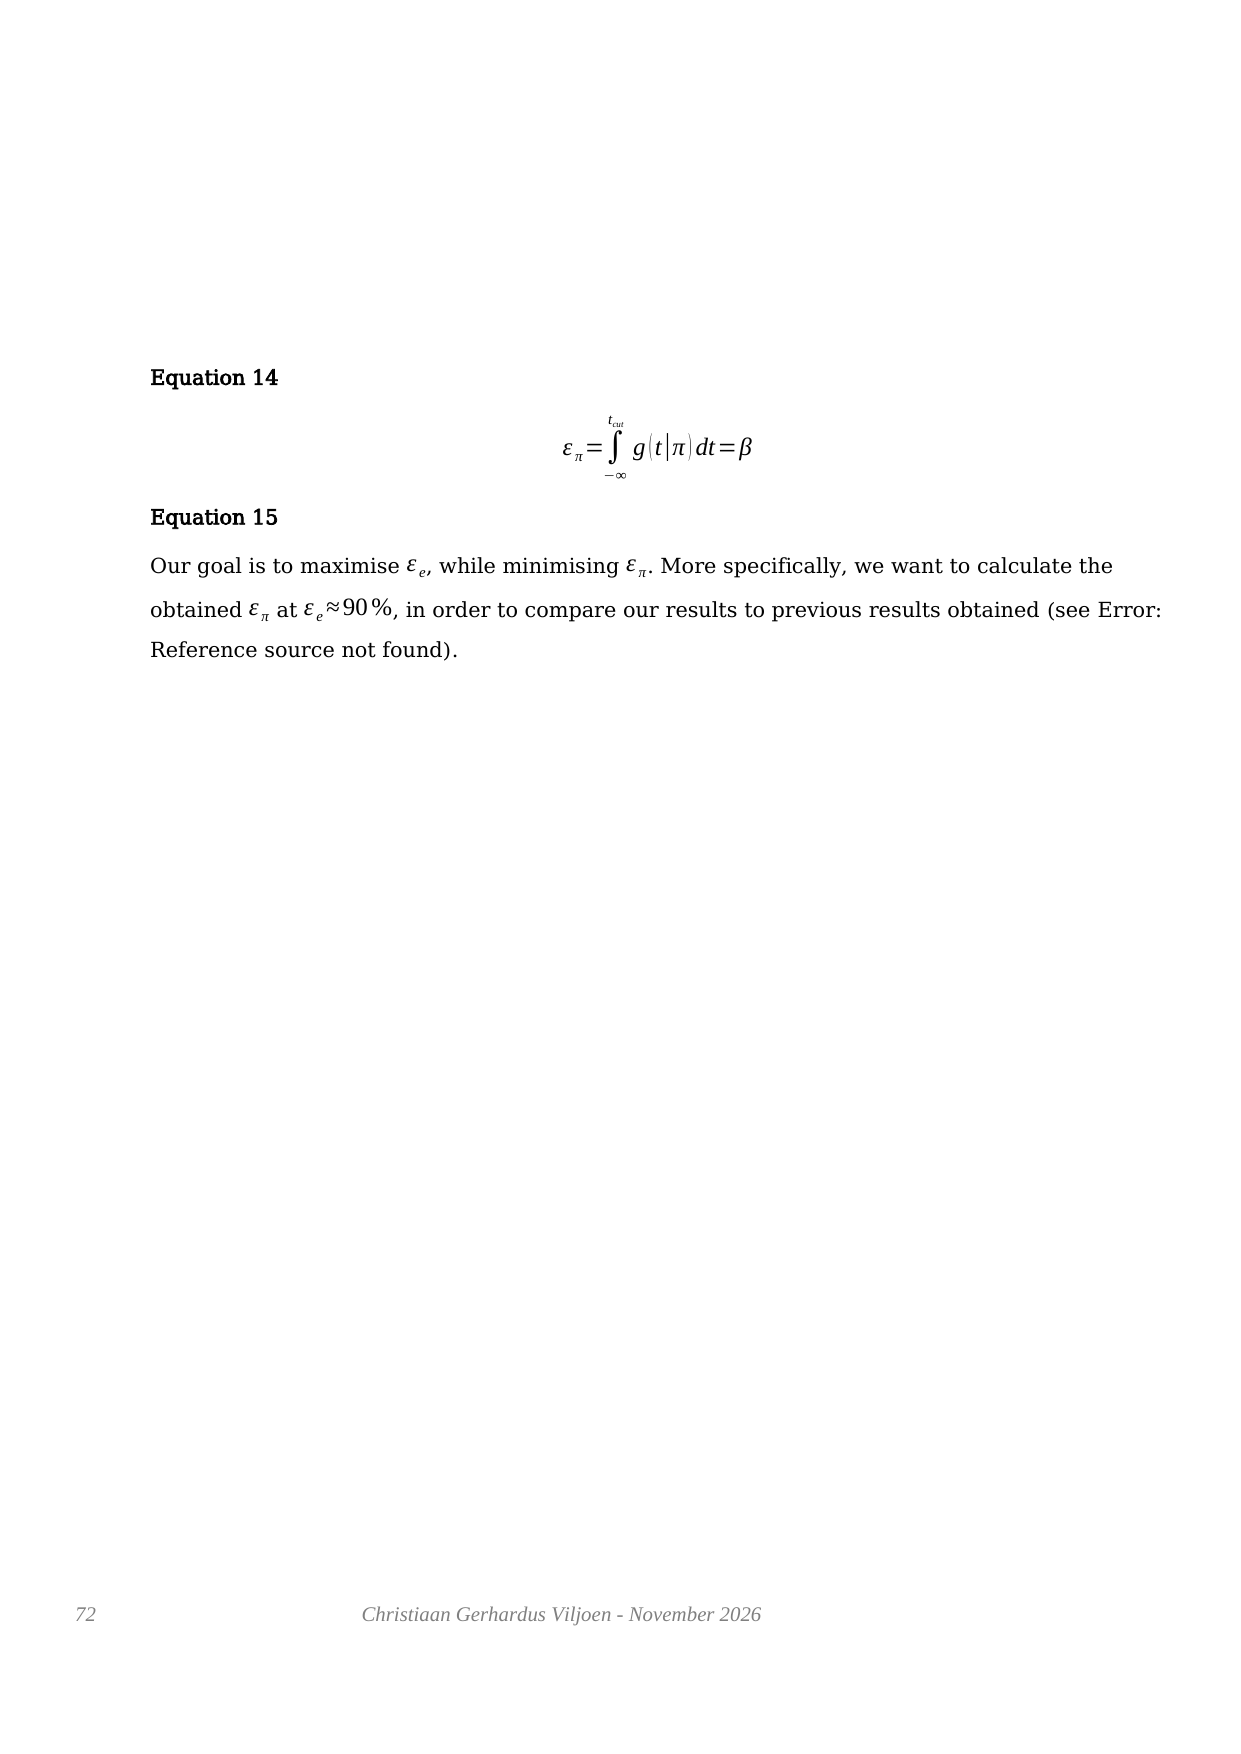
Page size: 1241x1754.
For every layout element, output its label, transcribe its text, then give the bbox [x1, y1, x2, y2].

text Equation 14 [150, 364, 1165, 389]
text Equation 15 [150, 504, 1165, 529]
